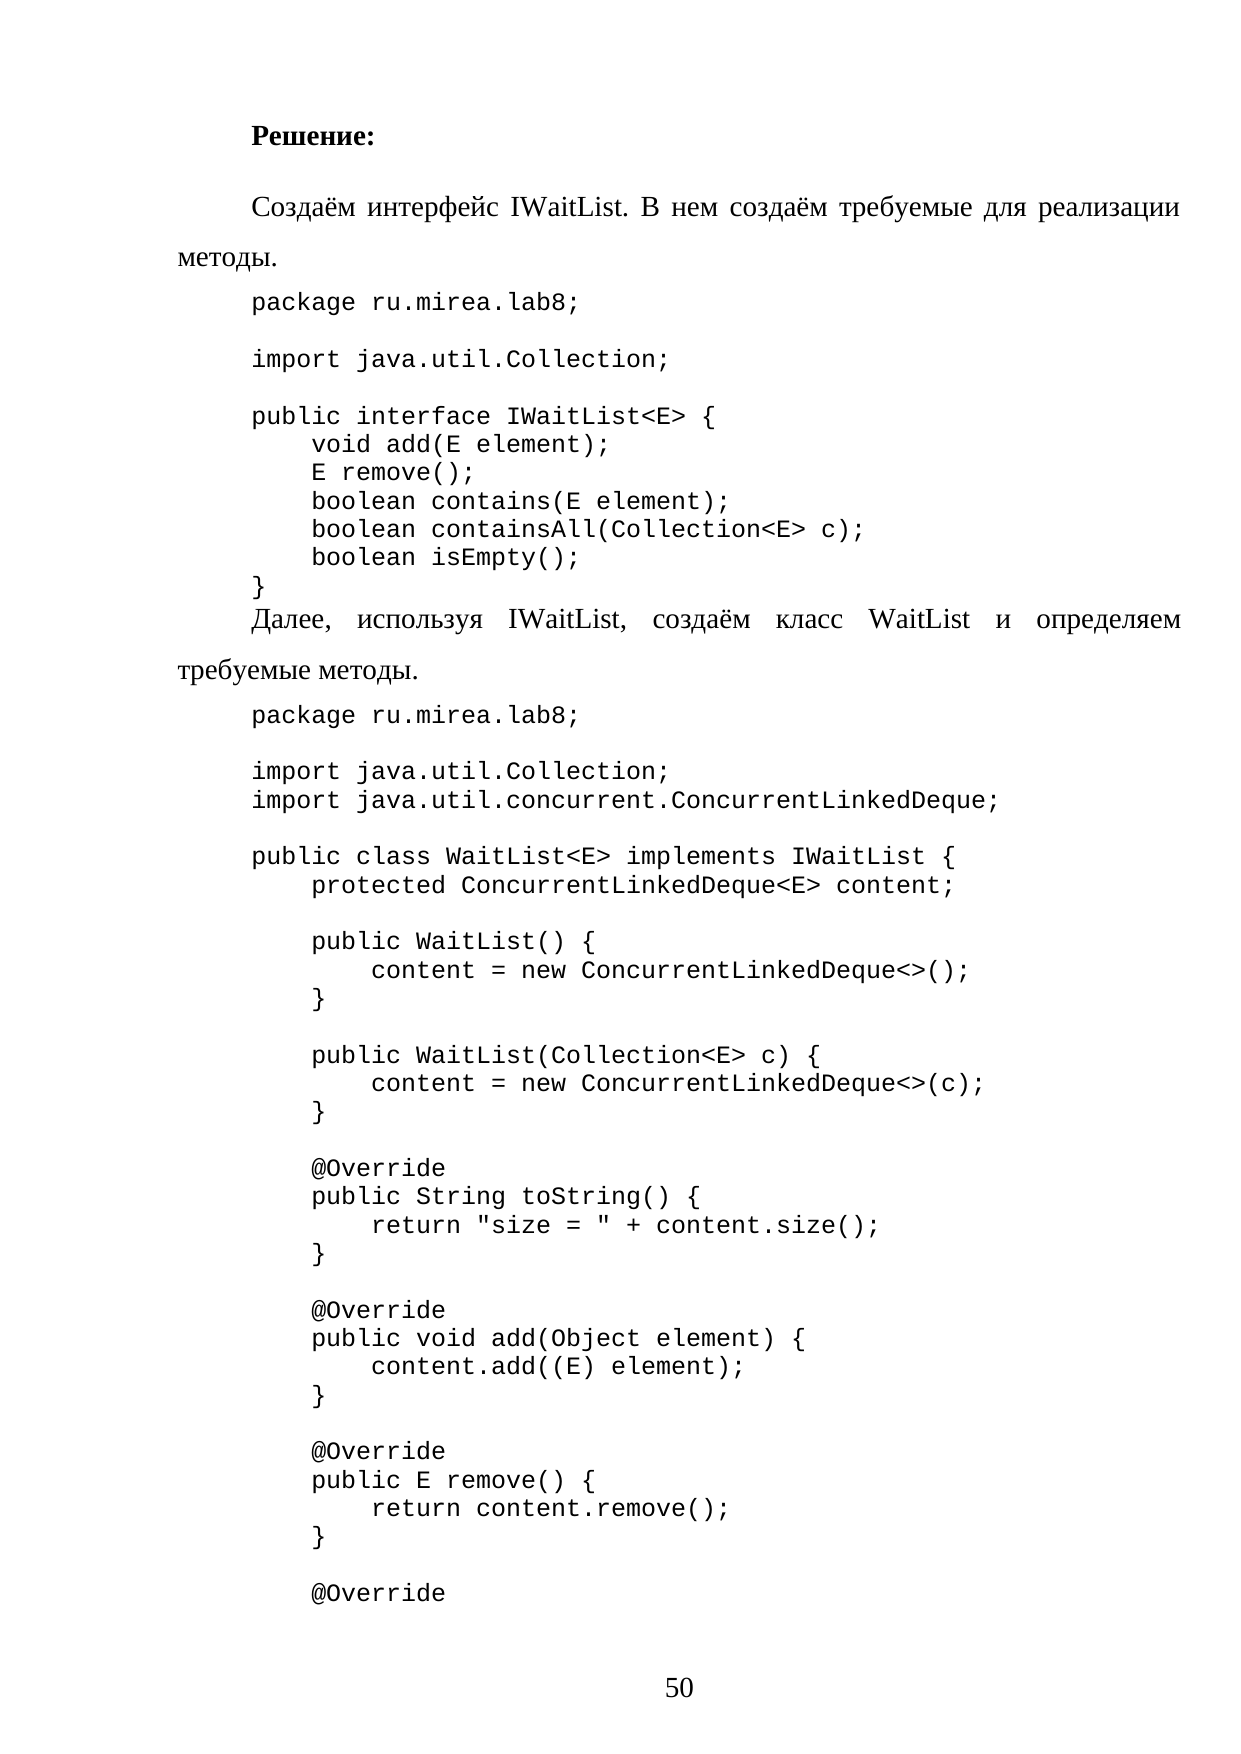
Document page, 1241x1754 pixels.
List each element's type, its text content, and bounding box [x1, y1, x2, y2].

text } [177, 573, 1181, 602]
text @Override [177, 1297, 1181, 1326]
text @Override [177, 1581, 1181, 1609]
text public void add(Object element) { [177, 1326, 1181, 1354]
text public interface IWaitList<E> { [177, 403, 1181, 432]
text } [177, 1382, 1181, 1411]
text import java.util.Collection; [177, 759, 1181, 787]
text Далее, используя IWaitList, создаём класс WaitList и определяем требуемые методы. [177, 602, 1181, 685]
text protected ConcurrentLinkedDeque<E> content; [177, 872, 1181, 901]
text void add(E element); [177, 432, 1181, 460]
text E remove(); [177, 460, 1181, 488]
text content.add((E) element); [177, 1354, 1181, 1382]
text } [177, 986, 1181, 1014]
text package ru.mirea.lab8; [177, 290, 1181, 318]
text } [177, 1241, 1181, 1269]
text } [177, 1099, 1181, 1127]
text @Override [177, 1156, 1181, 1184]
text import java.util.Collection; [177, 347, 1181, 375]
text public class WaitList<E> implements IWaitList { [177, 844, 1181, 872]
text boolean containsAll(Collection<E> c); [177, 517, 1181, 545]
text boolean isEmpty(); [177, 545, 1181, 573]
text public E remove() { [177, 1467, 1181, 1496]
text import java.util.concurrent.ConcurrentLinkedDeque; [177, 787, 1181, 816]
text return "size = " + content.size(); [177, 1212, 1181, 1241]
text Создаём интерфейс IWaitList. В нем создаём требуемые для реализации методы. [177, 189, 1181, 273]
text public WaitList() { [177, 929, 1181, 957]
text content = new ConcurrentLinkedDeque<>(); [177, 957, 1181, 986]
text boolean contains(E element); [177, 488, 1181, 517]
text } [177, 1524, 1181, 1552]
text Решение: [177, 118, 1181, 152]
text package ru.mirea.lab8; [177, 702, 1181, 731]
text content = new ConcurrentLinkedDeque<>(c); [177, 1071, 1181, 1099]
text public WaitList(Collection<E> c) { [177, 1042, 1181, 1071]
text public String toString() { [177, 1184, 1181, 1212]
text @Override [177, 1439, 1181, 1467]
text return content.remove(); [177, 1496, 1181, 1524]
